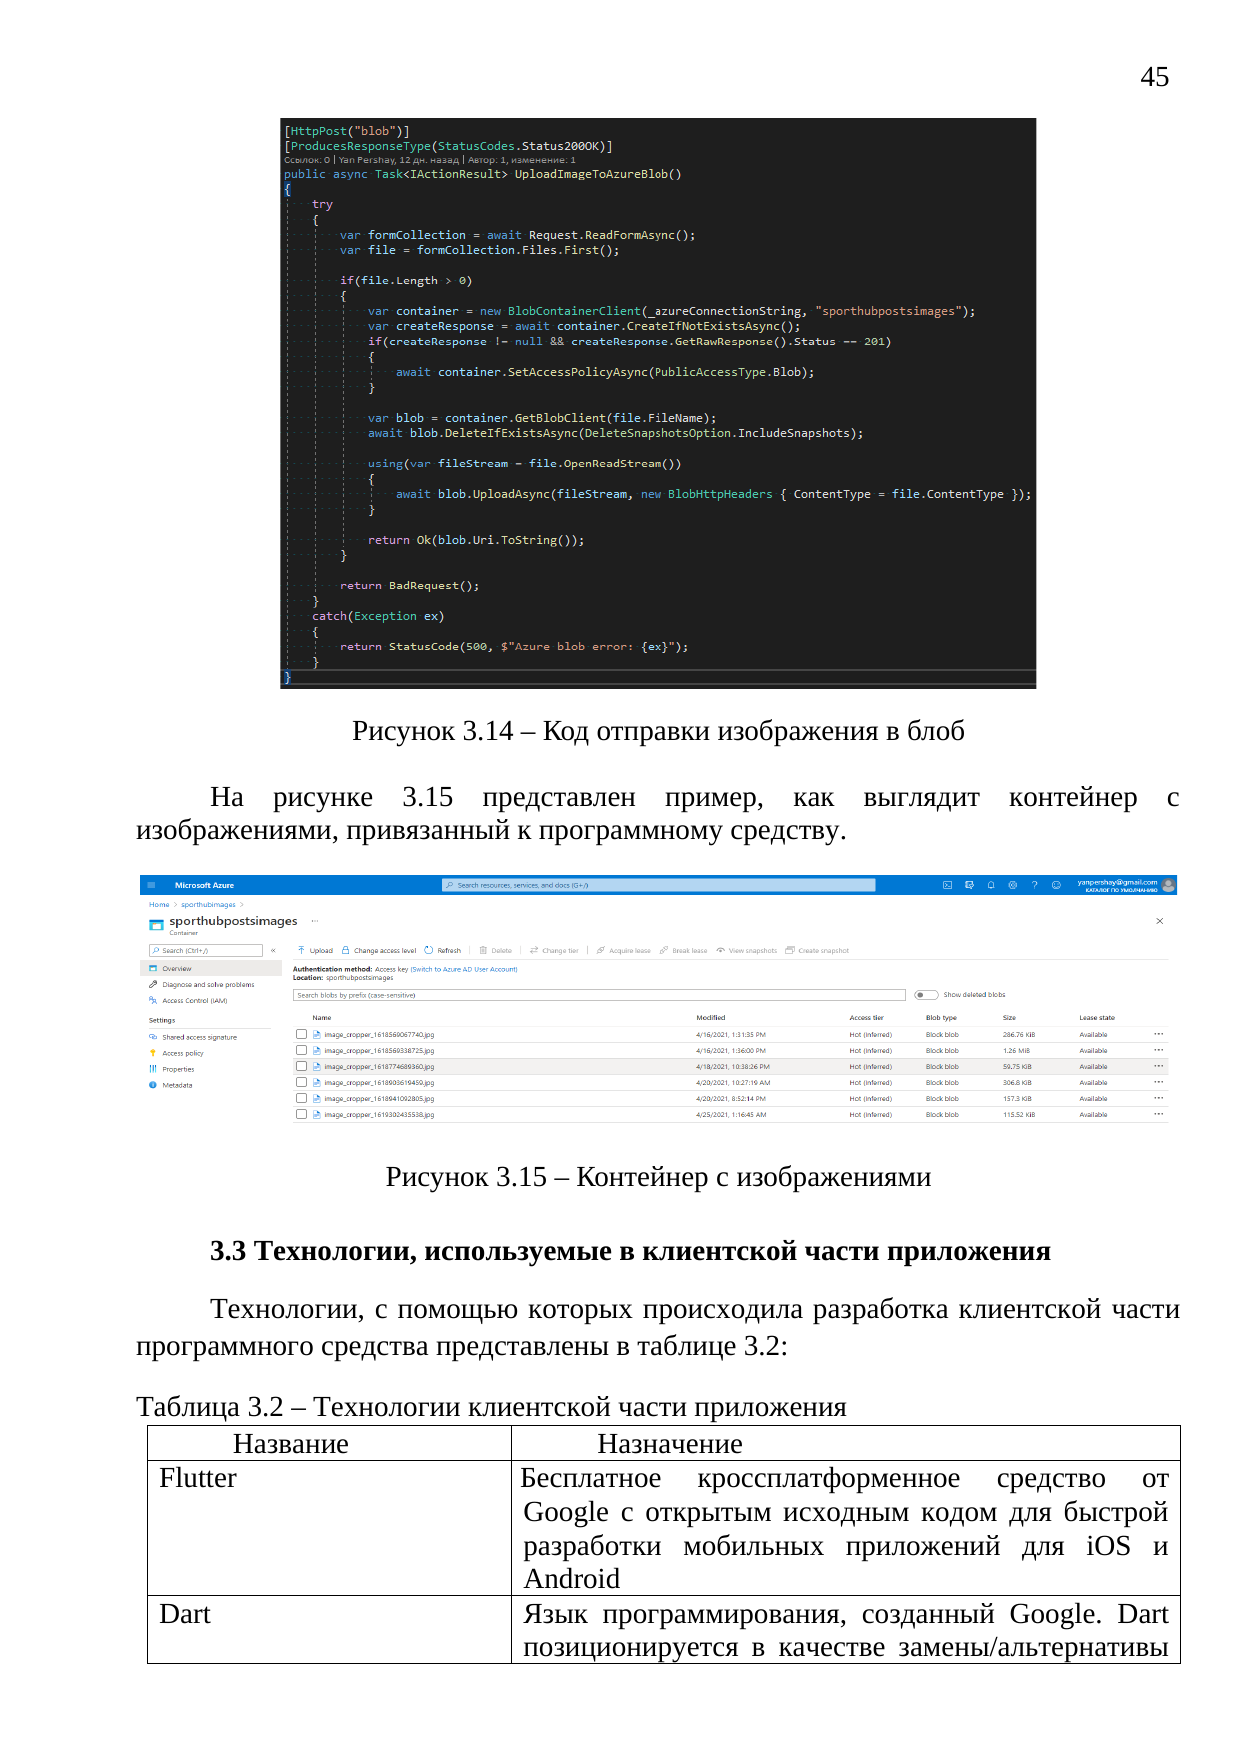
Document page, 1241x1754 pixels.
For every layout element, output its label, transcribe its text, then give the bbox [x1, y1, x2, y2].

text 3.3 Технологии, используемые в клиентской части приложения [136, 1233, 1181, 1267]
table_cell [512, 1596, 1180, 1663]
table_header Назначение [512, 1426, 1180, 1459]
title Рисунок 3.14 – Код отправки изображения в блоб [136, 713, 1181, 747]
title Рисунок 3.15 – Контейнер с изображениями [136, 1159, 1181, 1193]
picture [280, 118, 1037, 689]
table_cell Dart [148, 1596, 511, 1663]
text На рисунке 3.15 представлен пример, как выглядит контейнер с изображениями, привязанный к программному средству. [136, 779, 1181, 846]
text Таблица 3.2 – Технологии клиентской части приложения [136, 1389, 1181, 1422]
table_header Название [148, 1426, 511, 1459]
text Технологии, с помощью которых происходила разработка клиентской части программного средства представлены в таблице 3.2: [136, 1292, 1181, 1361]
table_cell Бесплатное кроссплатформенное средство от Google с открытым исходным кодом для быстрой разработки мобильных приложений для iOS и Android [512, 1461, 1180, 1595]
table_cell Flutter [148, 1461, 511, 1595]
picture [140, 875, 1178, 1135]
